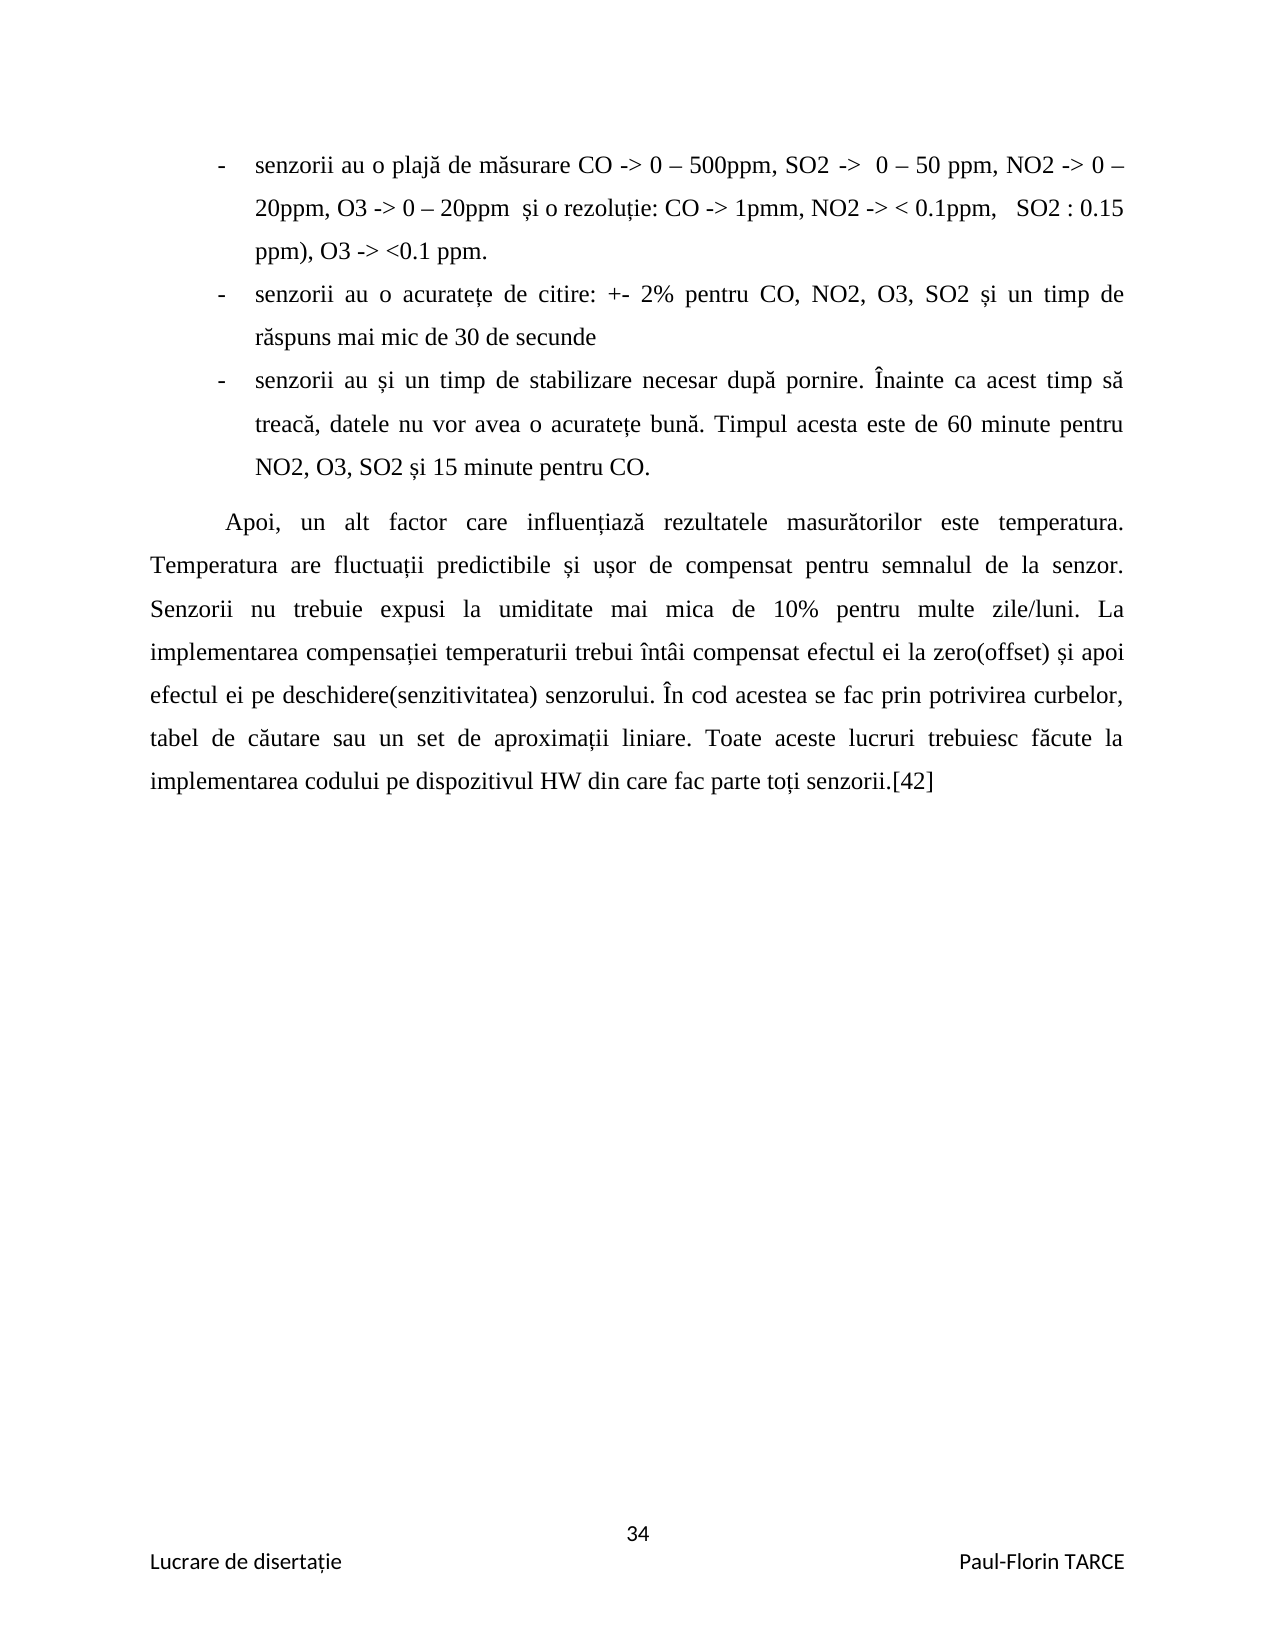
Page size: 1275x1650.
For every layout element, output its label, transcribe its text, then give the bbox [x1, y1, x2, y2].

list senzorii au și un timp de stabilizare necesar după pornire. Înainte ca acest timp să treacă, datele nu vor avea o acuratețe bună. Timpul acesta este de 60 minute pentru NO2, O3, SO2 și 15 minute pentru CO. [217, 366, 1125, 481]
list senzorii au o plajă de măsurare CO -> 0 – 500ppm, SO2 -> 0 – 50 ppm, NO2 -> 0 – 20ppm, O3 -> 0 – 20ppm și o rezoluție: CO -> 1pmm, NO2 -> < 0.1ppm, SO2 : 0.15 ppm), O3 -> <0.1 ppm. [217, 150, 1125, 265]
list senzorii au o acuratețe de citire: +- 2% pentru CO, NO2, O3, SO2 și un timp de răspuns mai mic de 30 de secunde [217, 279, 1125, 351]
text Apoi, un alt factor care influențiază rezultatele masurătorilor este temperatura. Temperatura are fluctuații predictibile și ușor de compensat pentru semnalul de la senzor. Senzorii nu trebuie expusi la umiditate mai mica de 10% pentru multe zile/luni. La implementarea compensației temperaturii trebui întâi compensat efectul ei la zero(offset) și apoi efectul ei pe deschidere(senzitivitatea) senzorului. În cod acestea se fac prin potrivirea curbelor, tabel de căutare sau un set de aproximații liniare. Toate aceste lucruri trebuiesc făcute la implementarea codului pe dispozitivul HW din care fac parte toți senzorii.[42] [150, 507, 1125, 795]
